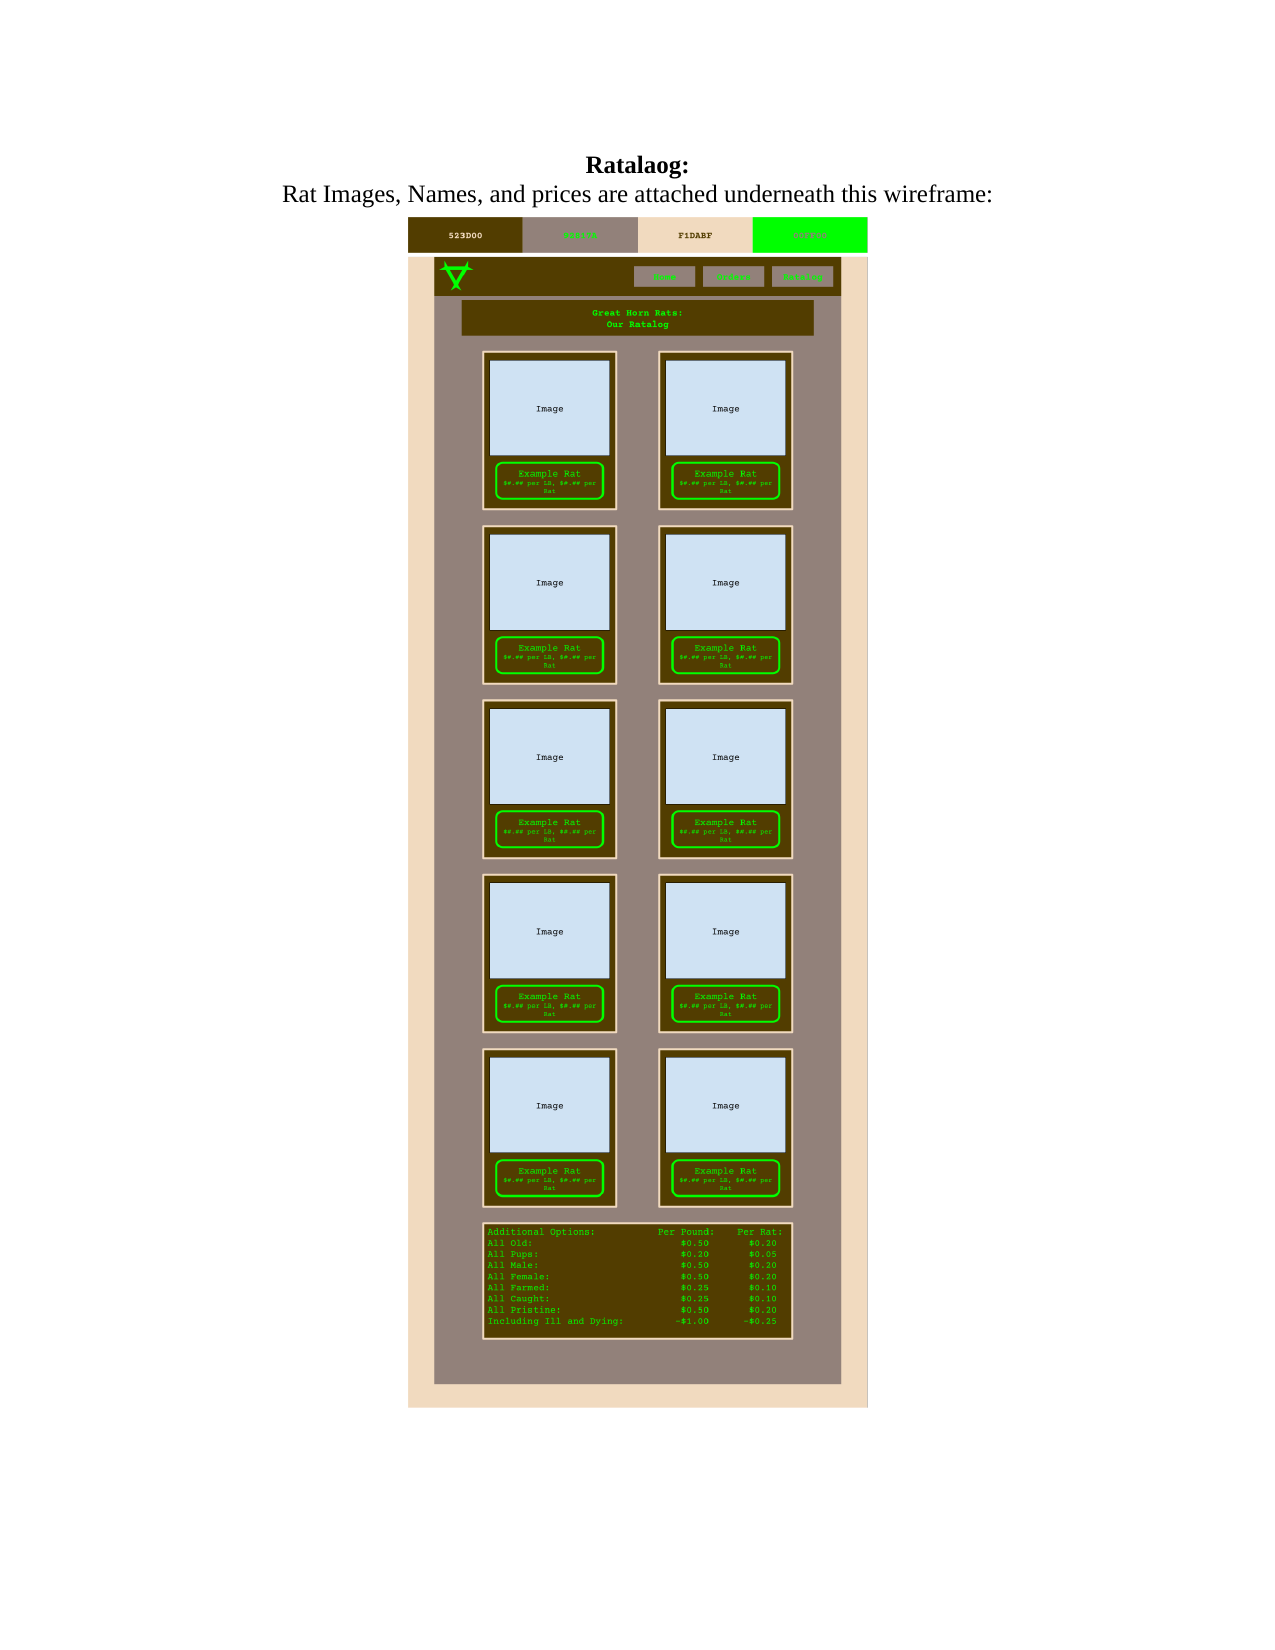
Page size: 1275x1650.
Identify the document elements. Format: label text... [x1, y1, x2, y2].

text Rat Images, Names, and prices are attached underneath this wireframe: [150, 179, 1125, 207]
picture [394, 207, 881, 1423]
text Ratalaog: [150, 150, 1125, 179]
